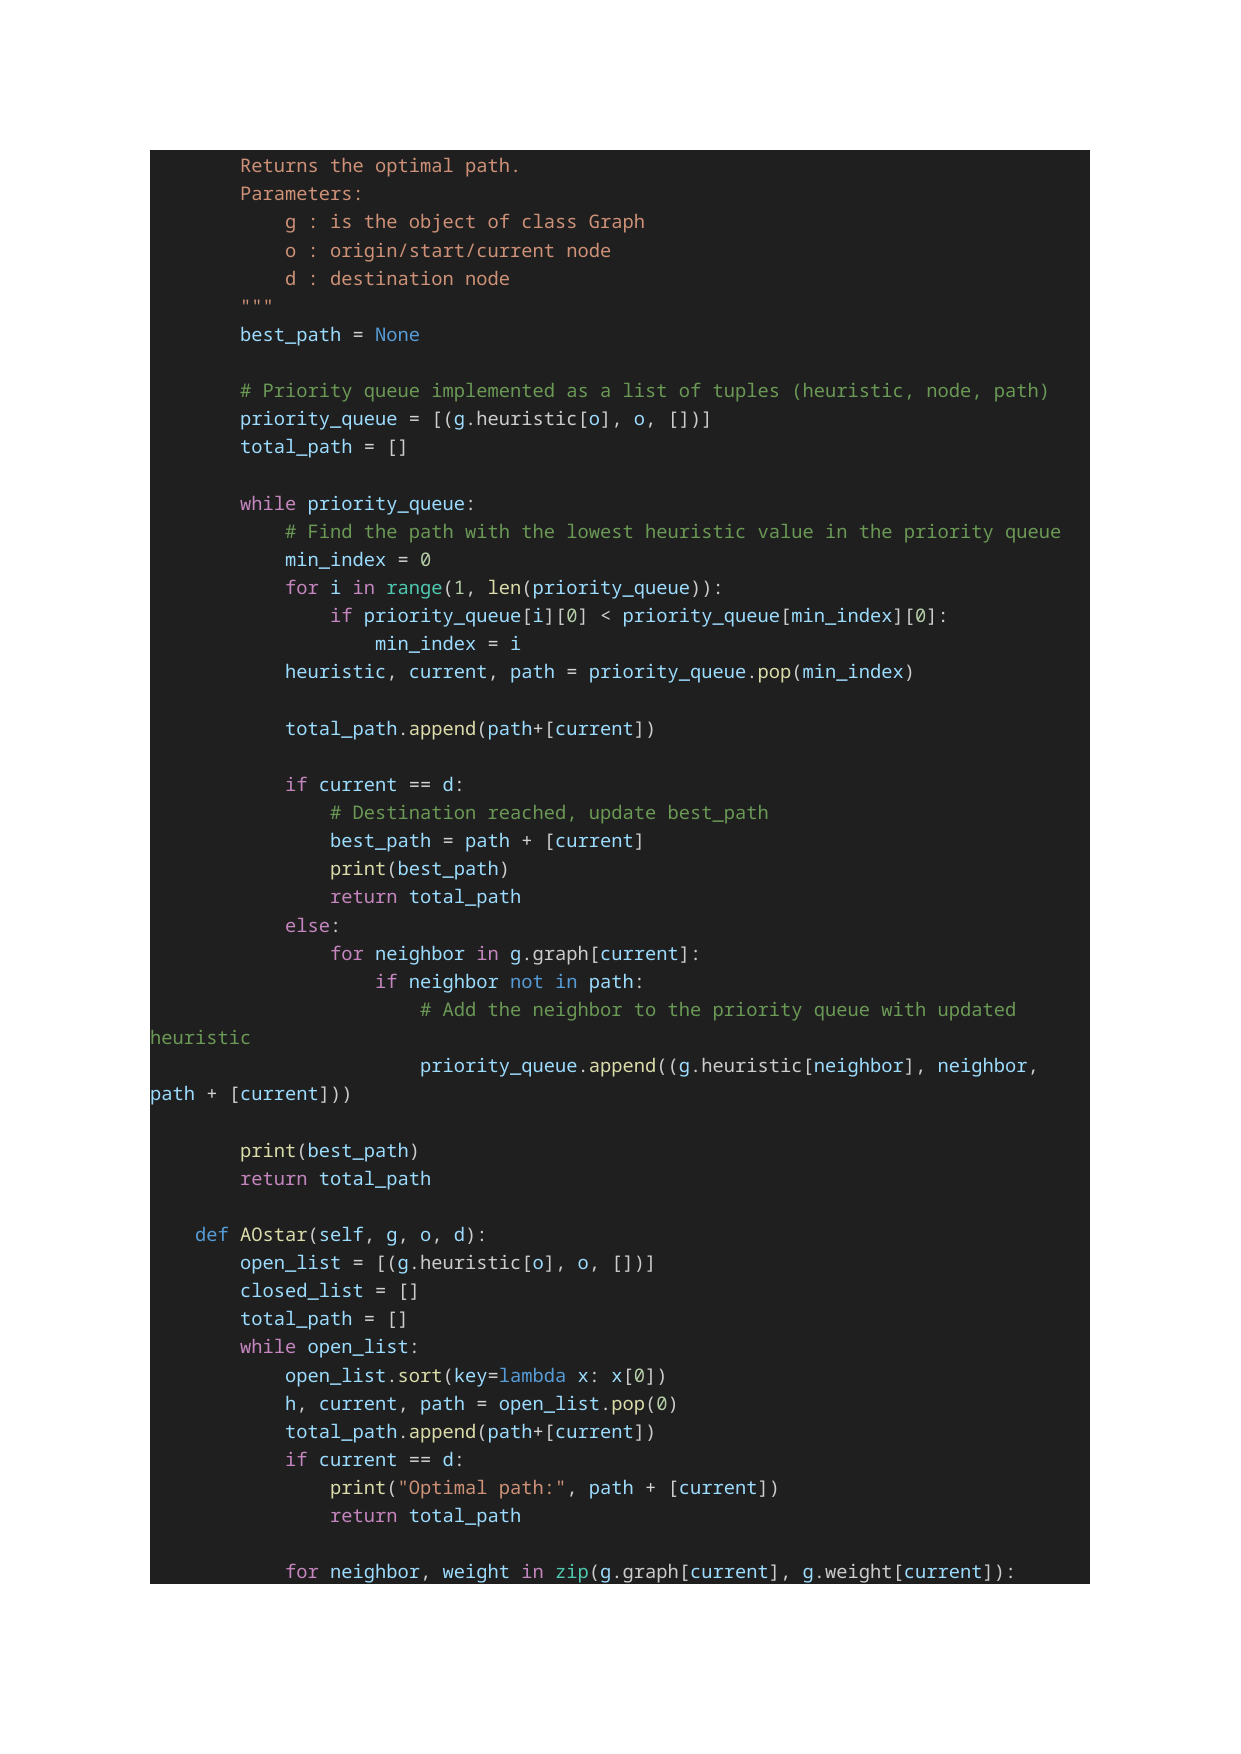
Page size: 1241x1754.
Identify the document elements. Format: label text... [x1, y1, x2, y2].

text total_path.append(path+[current]) [150, 1416, 1090, 1444]
text best_path = path + [current] [150, 825, 1090, 853]
text min_index = 0 [150, 544, 1090, 572]
text min_index = i [150, 628, 1090, 656]
text # Destination reached, update best_path [150, 797, 1090, 825]
text heuristic, current, path = priority_queue.pop(min_index) [150, 656, 1090, 684]
text print("Optimal path:", path + [current]) [150, 1472, 1090, 1500]
text if current == d: [150, 769, 1090, 797]
text total_path = [] [150, 1303, 1090, 1331]
text else: [150, 909, 1090, 937]
text if current == d: [150, 1444, 1090, 1472]
text # Priority queue implemented as a list of tuples (heuristic, node, path) [150, 375, 1090, 403]
text for neighbor, weight in zip(g.graph[current], g.weight[current]): [150, 1556, 1090, 1584]
text def AOstar(self, g, o, d): [150, 1219, 1090, 1247]
text print(best_path) [150, 853, 1090, 881]
text open_list = [(g.heuristic[o], o, [])] [150, 1247, 1090, 1275]
text Returns the optimal path. [150, 150, 1090, 178]
text g : is the object of class Graph [150, 206, 1090, 234]
text if neighbor not in path: [150, 966, 1090, 994]
text for neighbor in g.graph[current]: [150, 937, 1090, 966]
text d : destination node [150, 262, 1090, 291]
text """ [150, 291, 1090, 319]
text # Add the neighbor to the priority queue with updated heuristic [150, 994, 1090, 1050]
text total_path.append(path+[current]) [150, 712, 1090, 741]
text if priority_queue[i][0] < priority_queue[min_index][0]: [150, 600, 1090, 628]
text priority_queue.append((g.heuristic[neighbor], neighbor, path + [current])) [150, 1050, 1090, 1106]
text Parameters: [150, 178, 1090, 206]
text while priority_queue: [150, 487, 1090, 516]
text return total_path [150, 881, 1090, 909]
text total_path = [] [150, 431, 1090, 459]
text return total_path [150, 1162, 1090, 1191]
text closed_list = [] [150, 1275, 1090, 1303]
text o : origin/start/current node [150, 234, 1090, 262]
text while open_list: [150, 1331, 1090, 1359]
text # Find the path with the lowest heuristic value in the priority queue [150, 516, 1090, 544]
text priority_queue = [(g.heuristic[o], o, [])] [150, 403, 1090, 431]
text print(best_path) [150, 1134, 1090, 1162]
text best_path = None [150, 319, 1090, 347]
text for i in range(1, len(priority_queue)): [150, 572, 1090, 600]
text open_list.sort(key=lambda x: x[0]) [150, 1359, 1090, 1387]
text return total_path [150, 1500, 1090, 1528]
text h, current, path = open_list.pop(0) [150, 1387, 1090, 1416]
